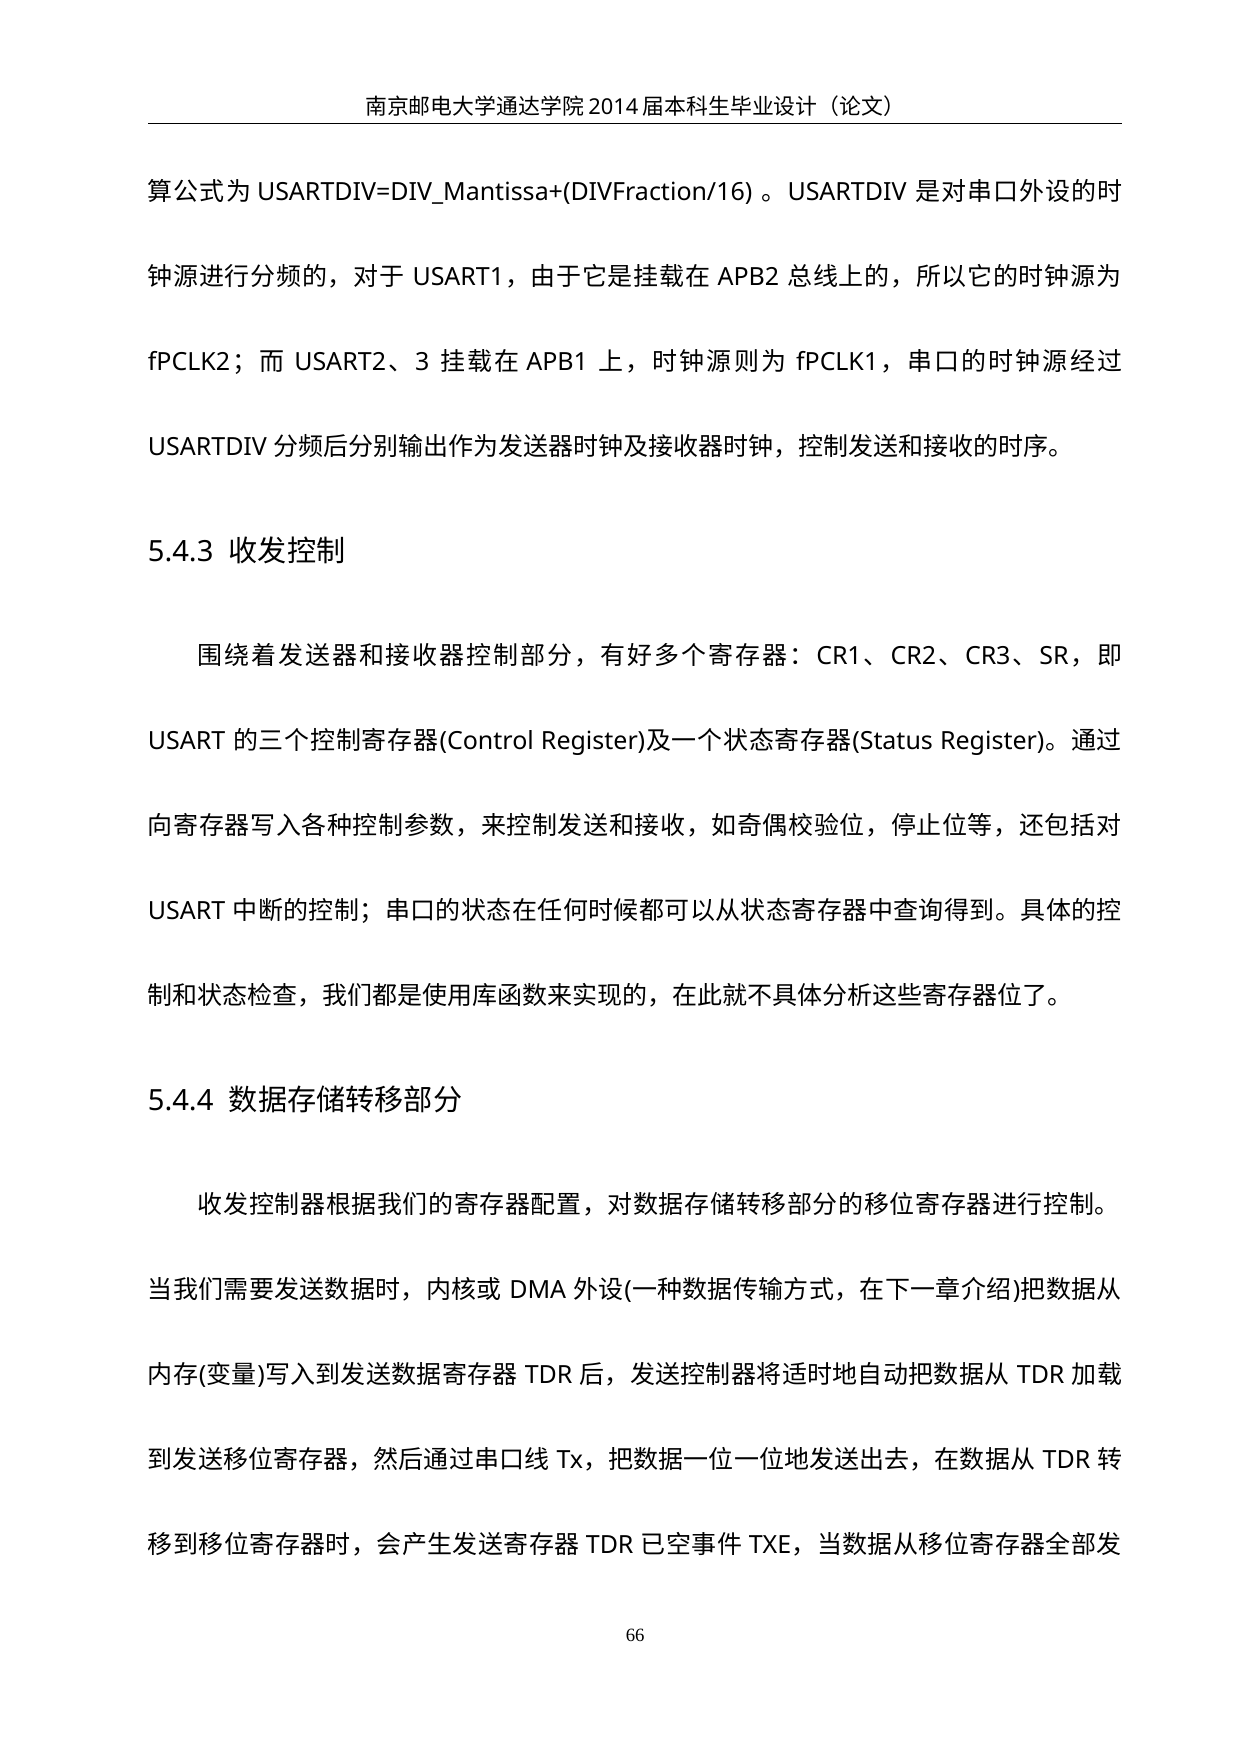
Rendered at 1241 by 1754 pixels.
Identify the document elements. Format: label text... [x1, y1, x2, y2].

text 围绕着发送器和接收器控制部分，有好多个寄存器：CR1、CR2、CR3、SR，即 USART 的三个控制寄存器(Control Register)及一个状态寄存器(Status Register)。通过向寄存器写入各种控制参数，来控制发送和接收，如奇偶校验位，停止位等，还包括对 USART 中断的控制；串口的状态在任何时候都可以从状态寄存器中查询得到。具体的控制和状态检查，我们都是使用库函数来实现的，在此就不具体分析这些寄存器位了。 [148, 620, 1122, 1027]
subtitle 5.4.4 数据存储转移部分 [148, 1063, 1122, 1131]
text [148, 1169, 1122, 1577]
subtitle 5.4.3 收发控制 [148, 514, 1122, 582]
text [148, 156, 1122, 478]
